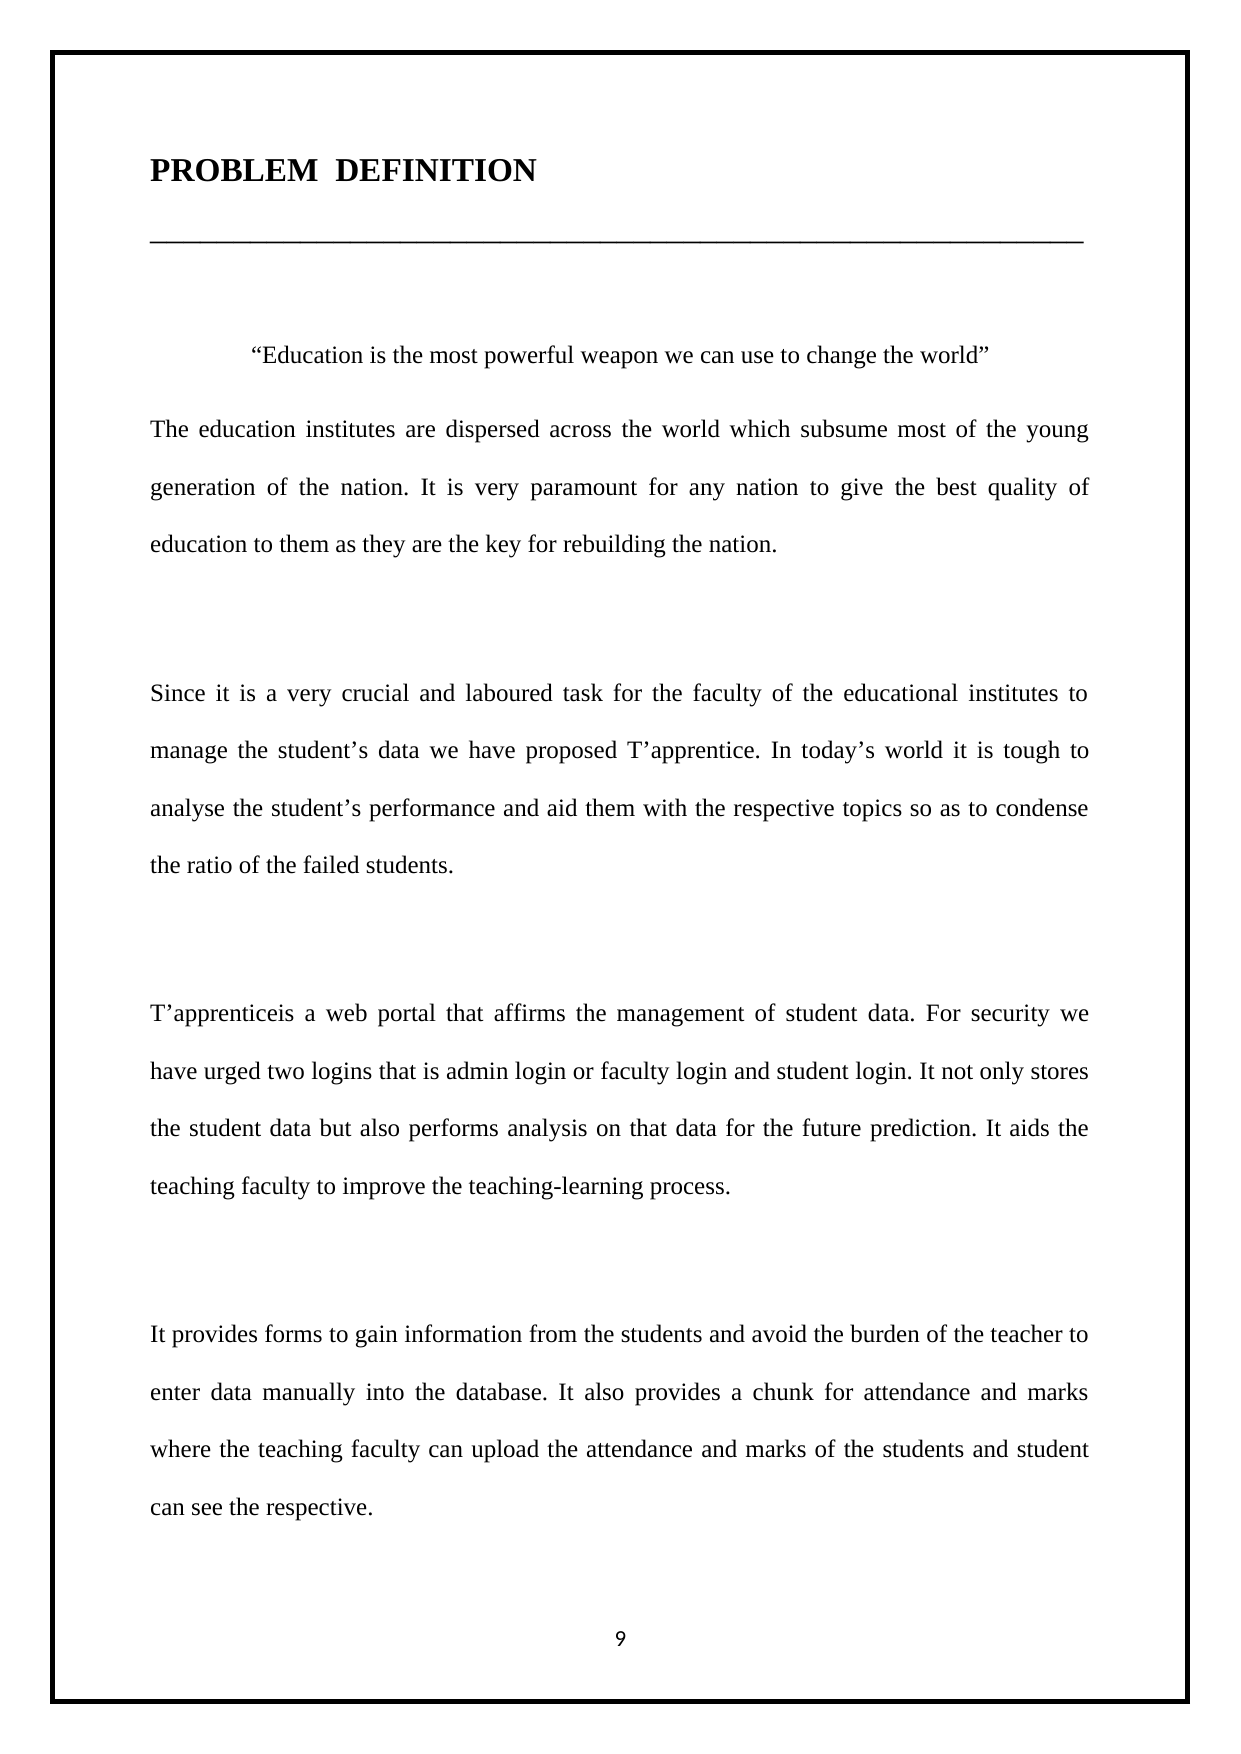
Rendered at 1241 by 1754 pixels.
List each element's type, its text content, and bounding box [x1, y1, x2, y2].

text ________________________________________________________ [150, 208, 1090, 246]
text PROBLEM DEFINITION [150, 150, 1090, 188]
text It provides forms to gain information from the students and avoid the burden of the teacher to enter data manually into the database. It also provides a chunk for attendance and marks where the teaching faculty can upload the attendance and marks of the students and student can see the respective. [150, 1319, 1090, 1521]
text T’apprenticeis a web portal that affirms the management of student data. For security we have urged two logins that is admin login or faculty login and student login. It not only stores the student data but also performs analysis on that data for the future prediction. It aids the teaching faculty to improve the teaching-learning process. [150, 998, 1090, 1200]
text Since it is a very crucial and laboured task for the faculty of the educational institutes to manage the student’s data we have proposed T’apprentice. In today’s world it is tough to analyse the student’s performance and aid them with the respective topics so as to condense the ratio of the failed students. [150, 678, 1090, 879]
text The education institutes are dispersed across the world which subsume most of the young generation of the nation. It is very paramount for any nation to give the best quality of education to them as they are the key for rebuilding the nation. [150, 414, 1090, 558]
text “Education is the most powerful weapon we can use to change the world” [150, 340, 1090, 369]
